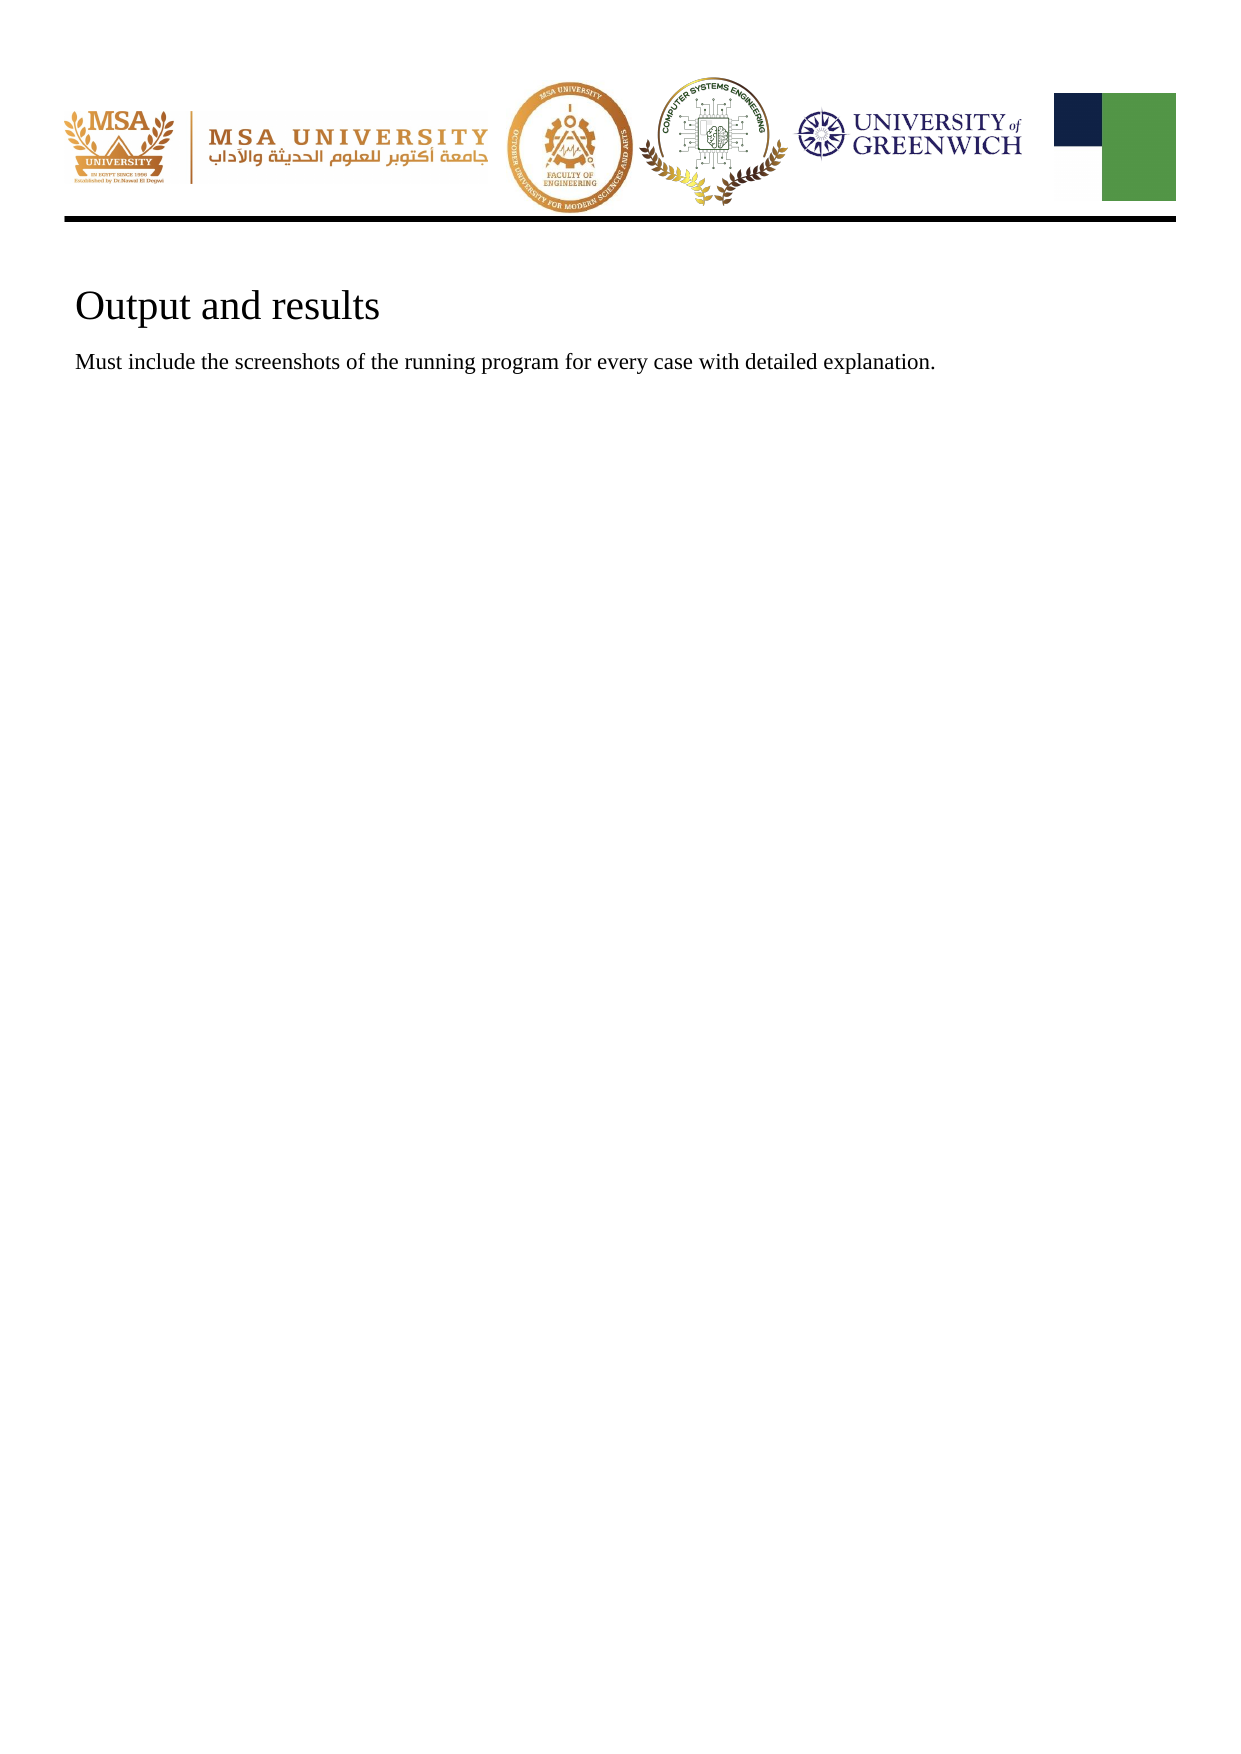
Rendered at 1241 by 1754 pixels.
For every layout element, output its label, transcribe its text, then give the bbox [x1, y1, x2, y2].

text Must include the screenshots of the running program for every case with detailed explanation. [75, 348, 1165, 374]
subtitle Output and results [75, 192, 1165, 328]
picture [1165, 216, 1176, 222]
picture [792, 80, 1022, 188]
picture [506, 80, 634, 192]
picture [64, 216, 75, 222]
picture [639, 65, 788, 192]
picture [64, 111, 488, 184]
picture [1054, 93, 1176, 201]
